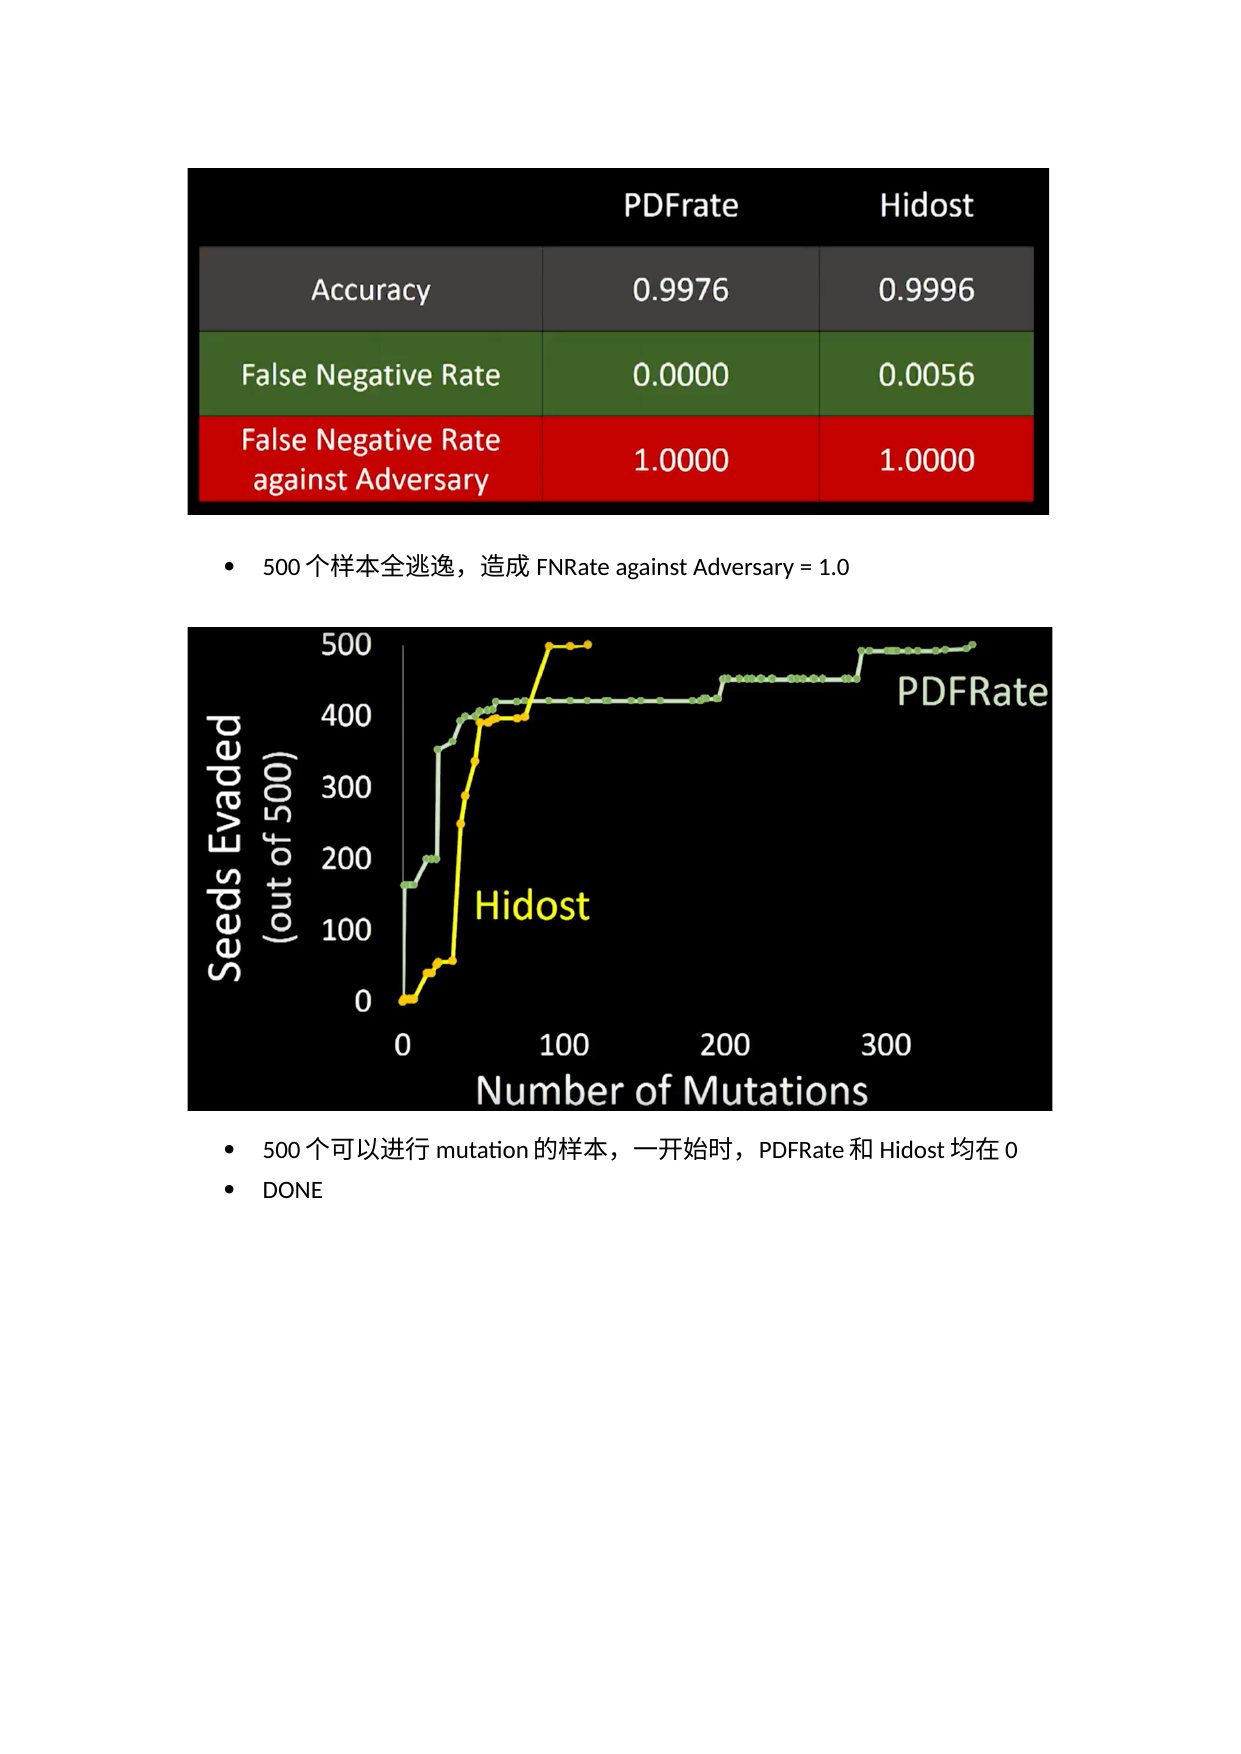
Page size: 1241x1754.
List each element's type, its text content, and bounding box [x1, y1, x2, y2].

picture [187, 627, 1053, 1111]
picture [187, 168, 1050, 515]
list 500个样本全逃逸，造成 FNRate against Adversary = 1.0 [225, 544, 1053, 585]
list 500个可以进行mutation的样本，一开始时，PDFRate和Hidost均在0 [225, 1127, 1053, 1169]
list DONE [225, 1169, 1053, 1210]
